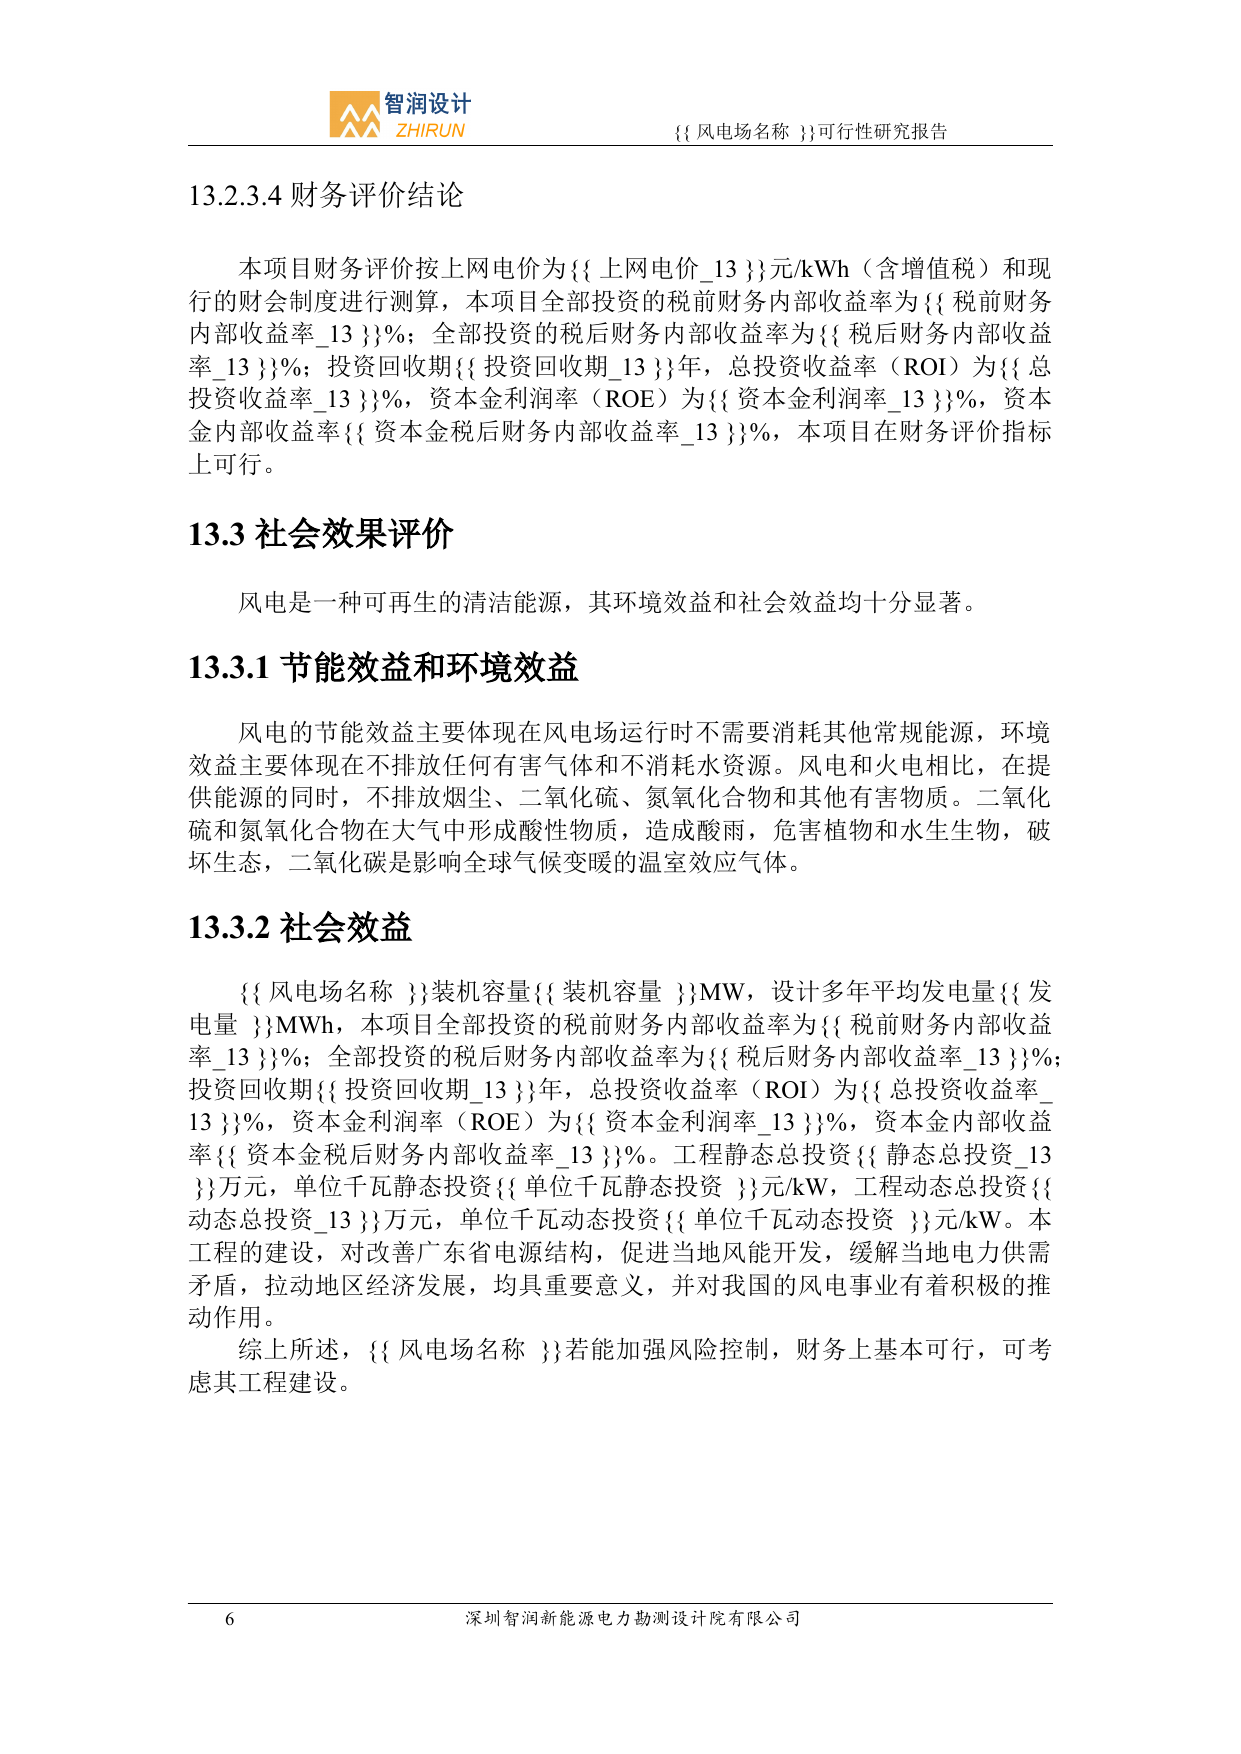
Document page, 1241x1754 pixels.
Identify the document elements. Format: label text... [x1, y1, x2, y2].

text 13.3.1 节能效益和环境效益 [187, 633, 1053, 698]
text 风电的节能效益主要体现在风电场运行时不需要消耗其他常规能源，环境效益主要体现在不排放任何有害气体和不消耗水资源。风电和火电相比，在提供能源的同时，不排放烟尘、二氧化硫、氮氧化合物和其他有害物质。二氧化硫和氮氧化合物在大气中形成酸性物质，造成酸雨，危害植物和水生生物，破坏生态，二氧化碳是影响全球气候变暖的温室效应气体。 [187, 714, 1053, 877]
text 本项目财务评价按上网电价为{{ 上网电价_13 }}元/kWh（含增值税）和现行的财会制度进行测算，本项目全部投资的税前财务内部收益率为{{ 税前财务内部收益率_13 }}%；全部投资的税后财务内部收益率为{{ 税后财务内部收益率_13 }}%；投资回收期{{ 投资回收期_13 }}年，总投资收益率（ROI）为{{ 总投资收益率_13 }}%，资本金利润率（ROE）为{{ 资本金利润率_13 }}%，资本金内部收益率{{ 资本金税后财务内部收益率_13 }}%，本项目在财务评价指标上可行。 [187, 252, 1053, 479]
text 13.3.2 社会效益 [187, 893, 1053, 958]
text 综上所述，{{ 风电场名称 }}若能加强风险控制，财务上基本可行，可考虑其工程建设。 [187, 1332, 1053, 1397]
text 风电是一种可再生的清洁能源，其环境效益和社会效益均十分显著。 [187, 584, 1053, 617]
text 13.2.3.4 财务评价结论 [187, 162, 1053, 227]
text 13.3 社会效果评价 [187, 512, 1053, 552]
picture [329, 88, 472, 139]
text {{ 风电场名称 }}装机容量{{ 装机容量 }}MW，设计多年平均发电量{{ 发电量 }}MWh，本项目全部投资的税前财务内部收益率为{{ 税前财务内部收益率_13 }}%；全部投资的税后财务内部收益率为{{ 税后财务内部收益率_13 }}%；投资回收期{{ 投资回收期_13 }}年，总投资收益率（ROI）为{{ 总投资收益率_13 }}%，资本金利润率（ROE）为{{ 资本金利润率_13 }}%，资本金内部收益率{{ 资本金税后财务内部收益率_13 }}%。工程静态总投资{{ 静态总投资_13 }}万元，单位千瓦静态投资{{ 单位千瓦静态投资 }}元/kW，工程动态总投资{{ 动态总投资_13 }}万元，单位千瓦动态投资{{ 单位千瓦动态投资 }}元/kW。本工程的建设，对改善广东省电源结构，促进当地风能开发，缓解当地电力供需矛盾，拉动地区经济发展，均具重要意义，并对我国的风电事业有着积极的推动作用。 [187, 974, 1053, 1332]
